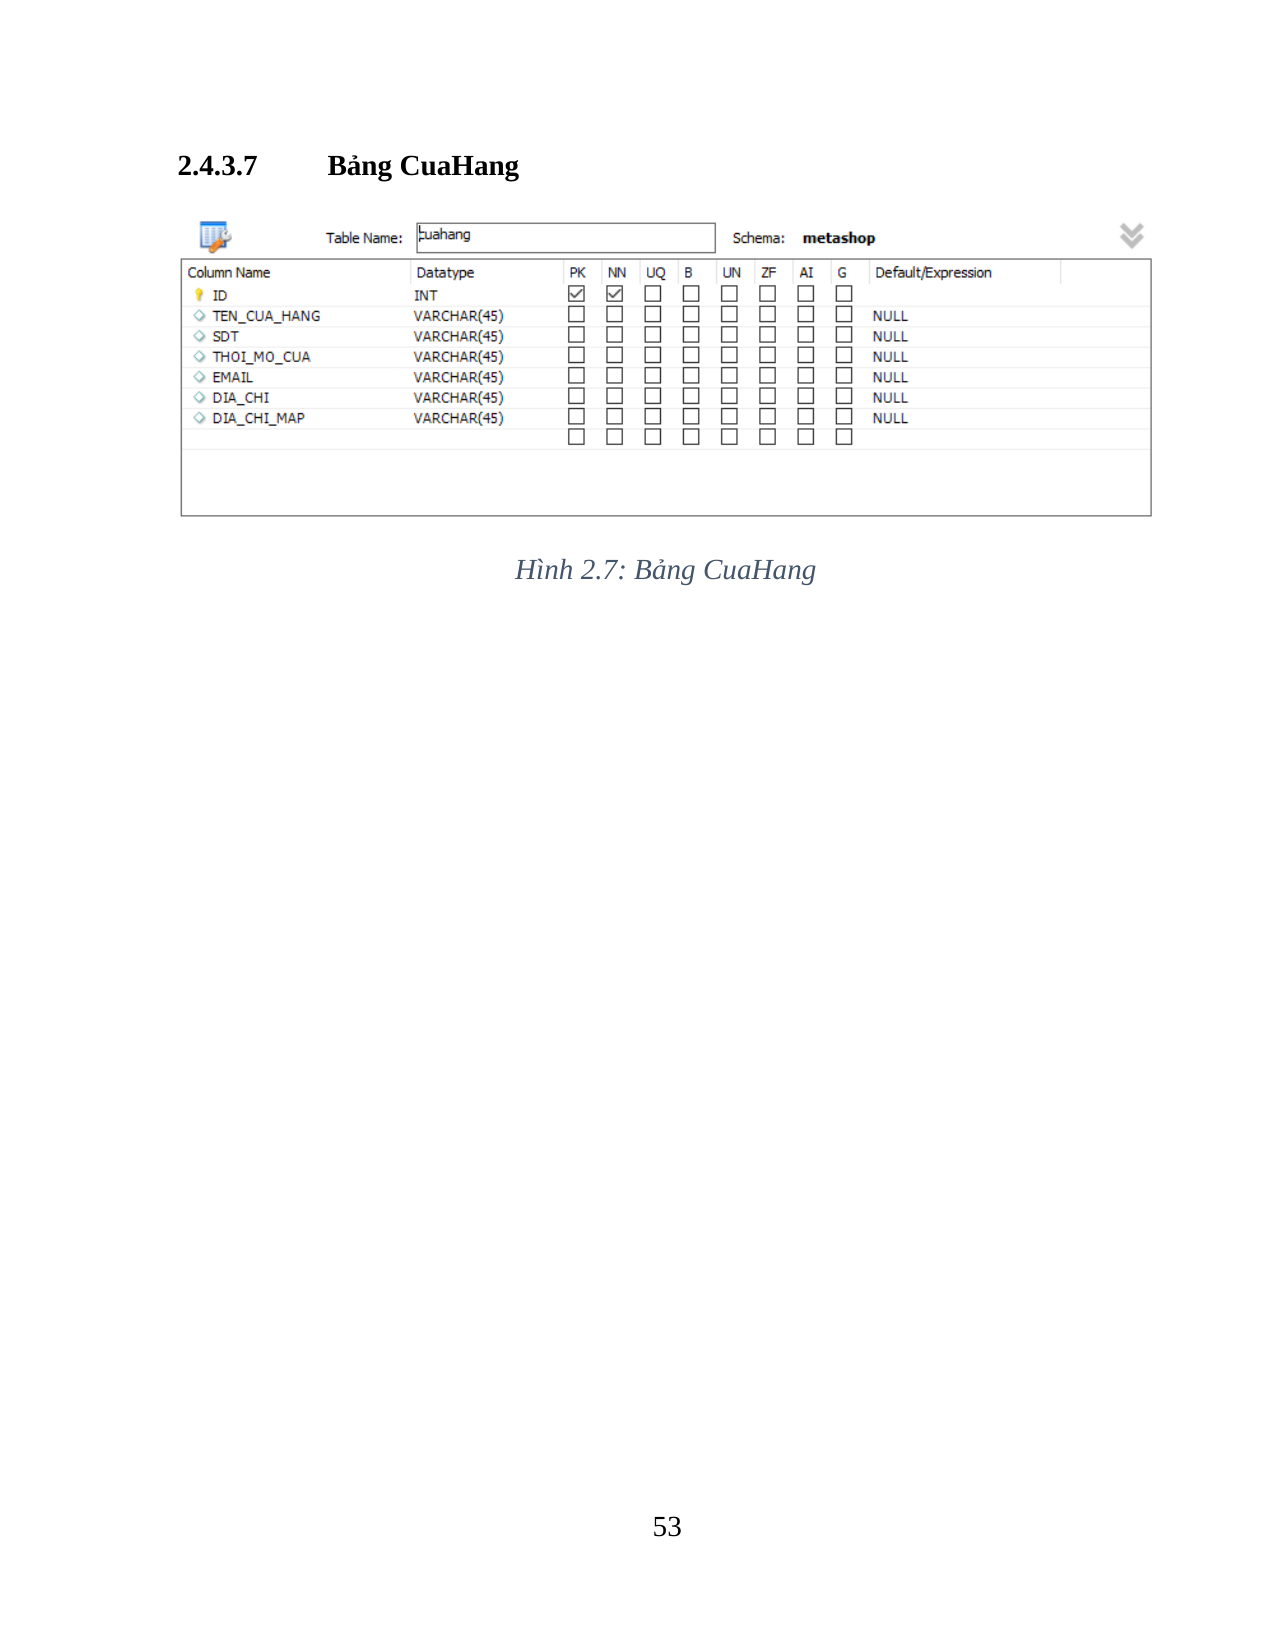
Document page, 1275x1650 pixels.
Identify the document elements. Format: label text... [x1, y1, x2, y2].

picture [177, 210, 1157, 523]
subtitle Bảng CuaHang [177, 148, 1157, 181]
